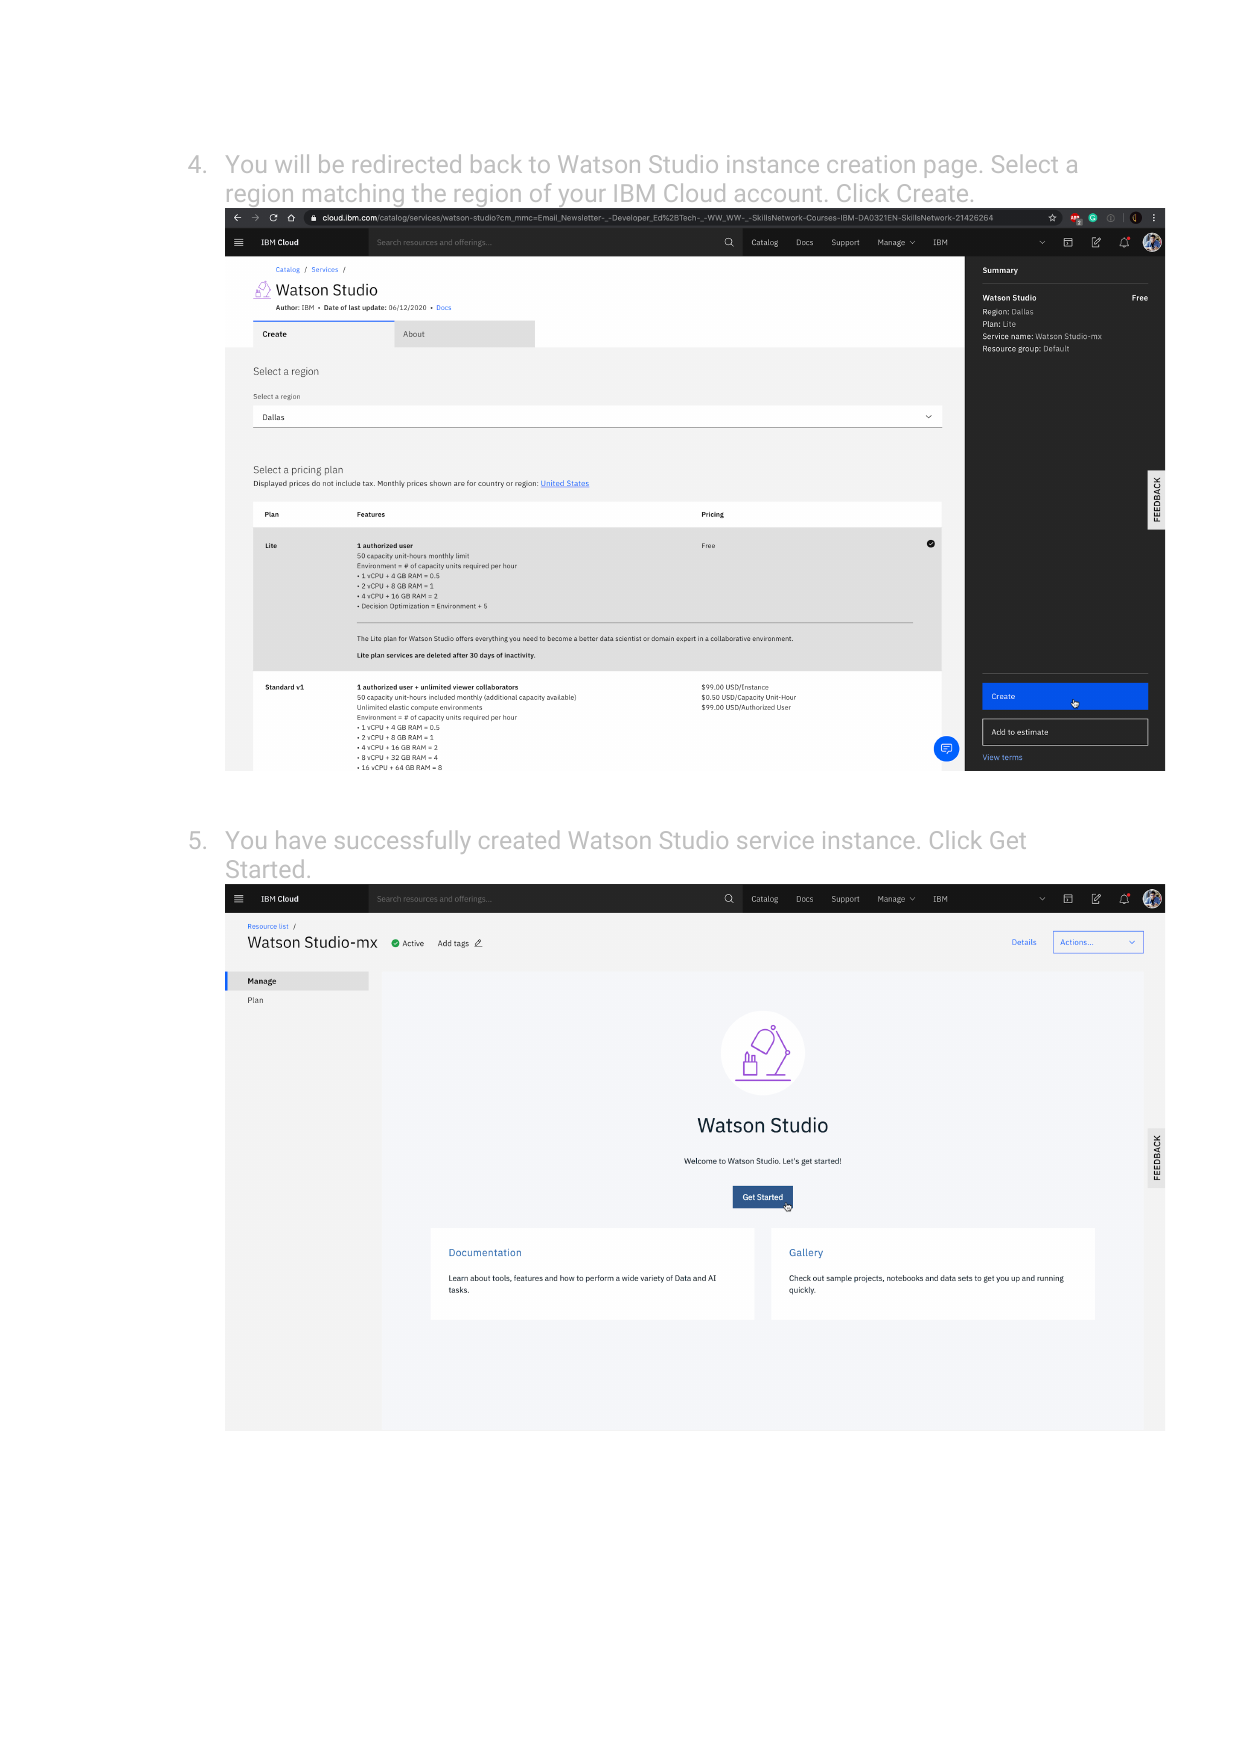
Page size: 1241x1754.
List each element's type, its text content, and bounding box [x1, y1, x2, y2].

picture [225, 884, 1166, 1431]
picture [225, 208, 1166, 771]
